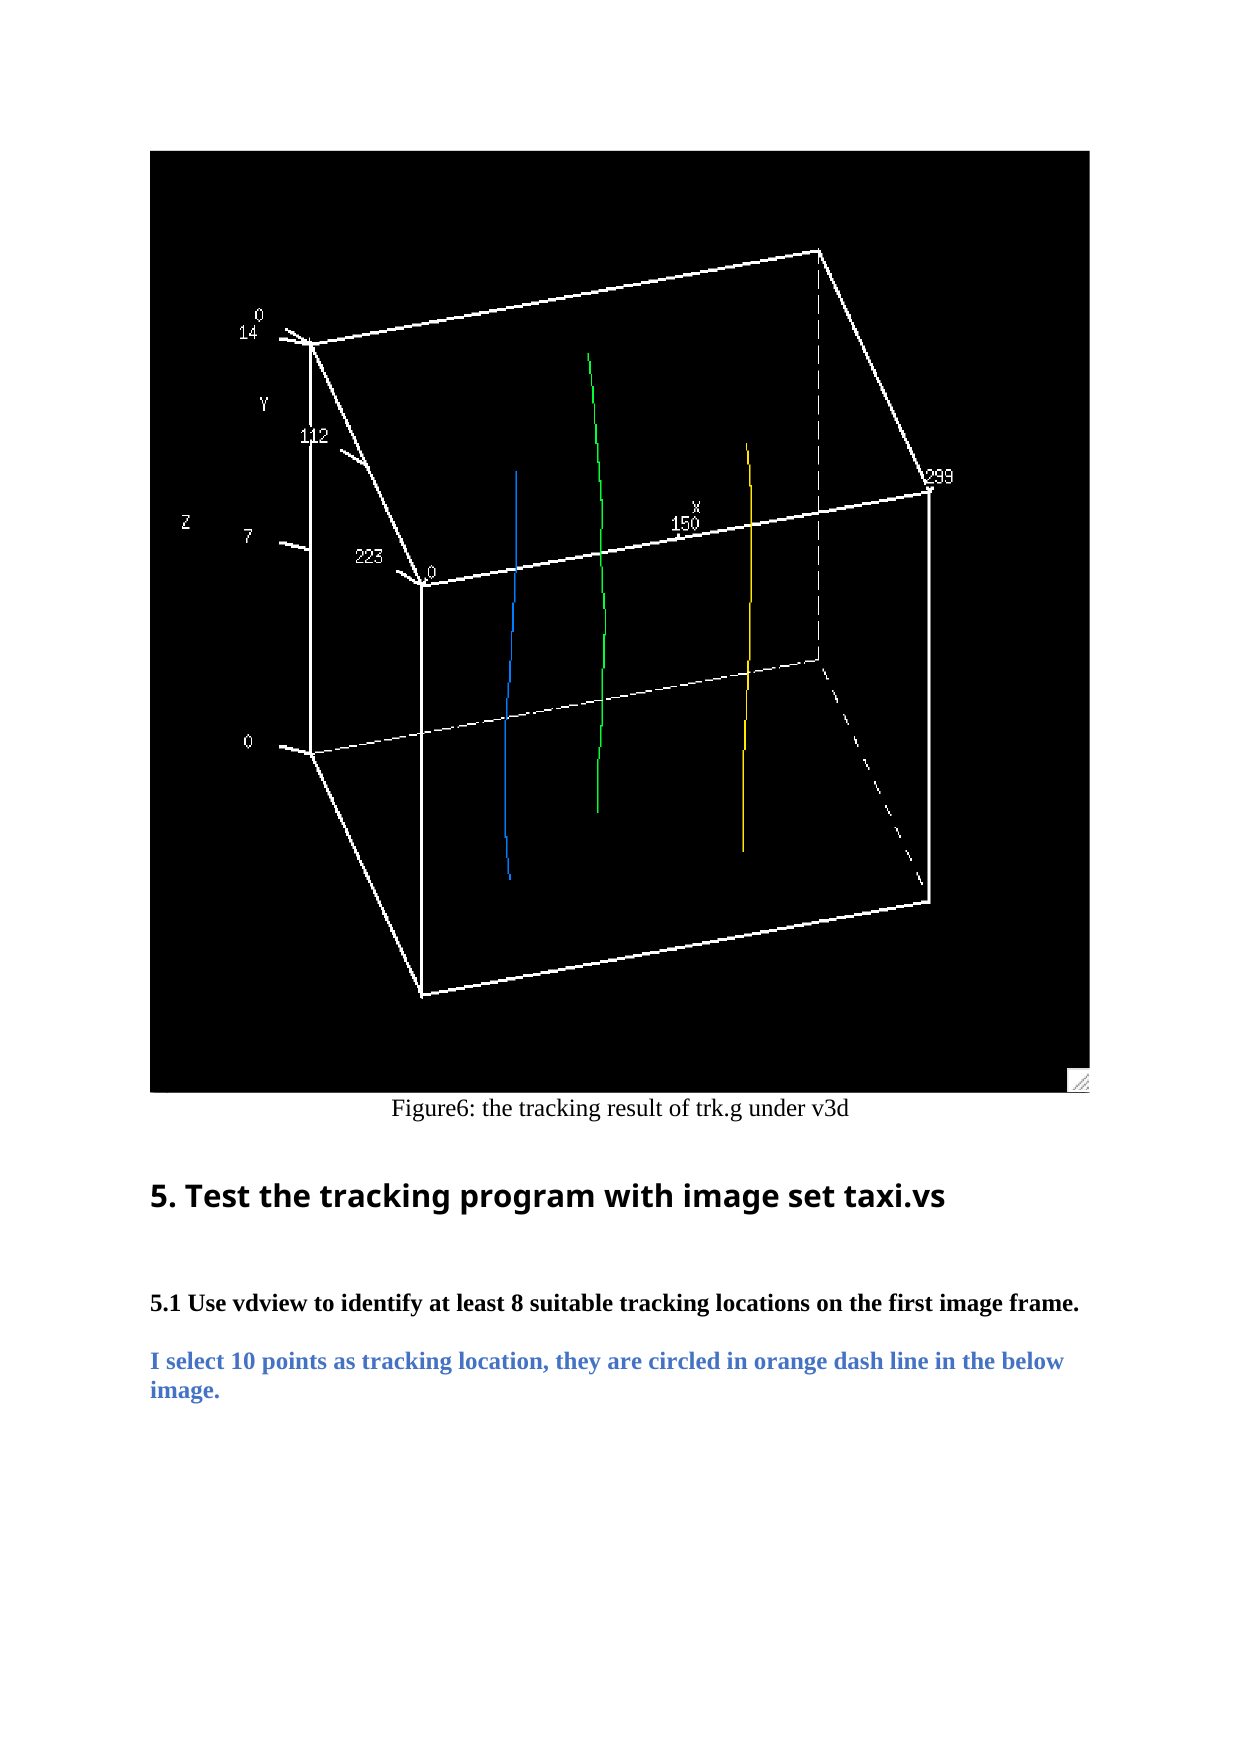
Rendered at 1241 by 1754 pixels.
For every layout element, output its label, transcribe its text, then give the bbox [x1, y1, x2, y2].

subtitle 5.1 Use vdview to identify at least 8 suitable tracking locations on the first image frame. [150, 1288, 1090, 1317]
text Figure6: the tracking result of trk.g under v3d [150, 1093, 1090, 1121]
picture [150, 150, 1090, 1093]
subtitle 5. Test the tracking program with image set taxi.vs [150, 1174, 1090, 1216]
subtitle I select 10 points as tracking location, they are circled in orange dash line in the below image. [150, 1346, 1090, 1403]
